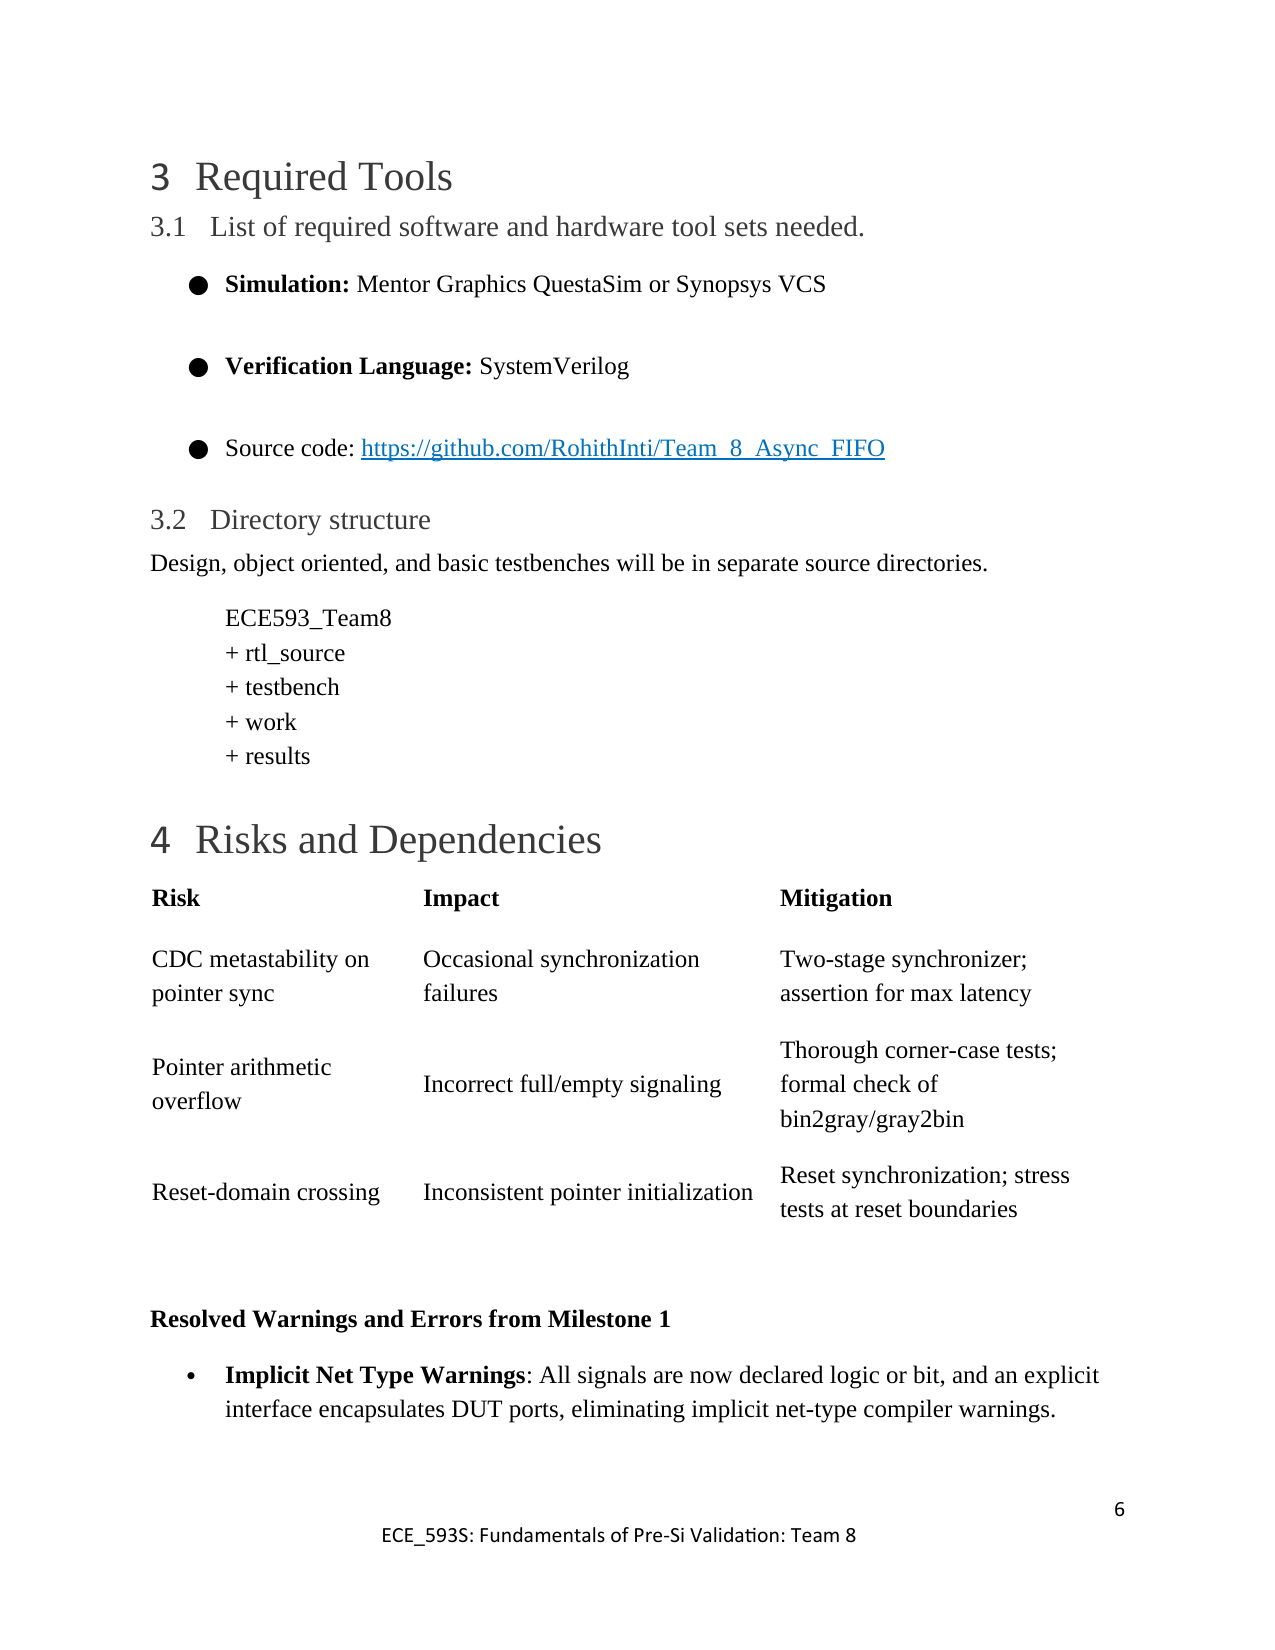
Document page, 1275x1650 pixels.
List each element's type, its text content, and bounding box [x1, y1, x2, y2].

subtitle Required Tools [150, 150, 1125, 201]
table_cell Reset synchronization; stress tests at reset boundaries [778, 1151, 1090, 1249]
text + rtl_source [150, 638, 1125, 667]
table_cell Occasional synchronization failures [421, 936, 778, 1033]
list Verification Language: SystemVerilog [187, 337, 1125, 389]
table_cell Reset-domain crossing [150, 1151, 421, 1249]
text Design, object oriented, and basic testbenches will be in separate source directories. [150, 548, 1125, 577]
table_header Mitigation [778, 877, 1090, 936]
subtitle List of required software and hardware tool sets needed. [150, 209, 1125, 243]
table_cell Two-stage synchronizer; assertion for max latency [778, 936, 1090, 1033]
text ECE593_Team8 [150, 603, 1125, 632]
list Source code: https://github.com/RohithInti/Team_8_Async_FIFO [187, 420, 1125, 471]
table_header Impact [421, 877, 778, 936]
list Implicit Net Type Warnings: All signals are now declared logic or bit, and an explicit interface encapsulates DUT ports, eliminating implicit net-type compiler warnings. [187, 1360, 1125, 1423]
text + results [150, 741, 1125, 770]
subtitle Directory structure [150, 502, 1125, 536]
table_cell Thorough corner-case tests; formal check of bin2gray/gray2bin [778, 1033, 1090, 1151]
table_header Risk [150, 877, 421, 936]
text + work [150, 707, 1125, 736]
table_cell Incorrect full/empty signaling [421, 1033, 778, 1151]
subtitle Risks and Dependencies [150, 813, 1125, 864]
text + testbench [150, 672, 1125, 701]
list Simulation: Mentor Graphics QuestaSim or Synopsys VCS [187, 255, 1125, 306]
table_cell CDC metastability on pointer sync [150, 936, 421, 1033]
table_cell Inconsistent pointer initialization [421, 1151, 778, 1249]
table_cell Pointer arithmetic overflow [150, 1033, 421, 1151]
text Resolved Warnings and Errors from Milestone 1 [150, 1304, 1125, 1333]
